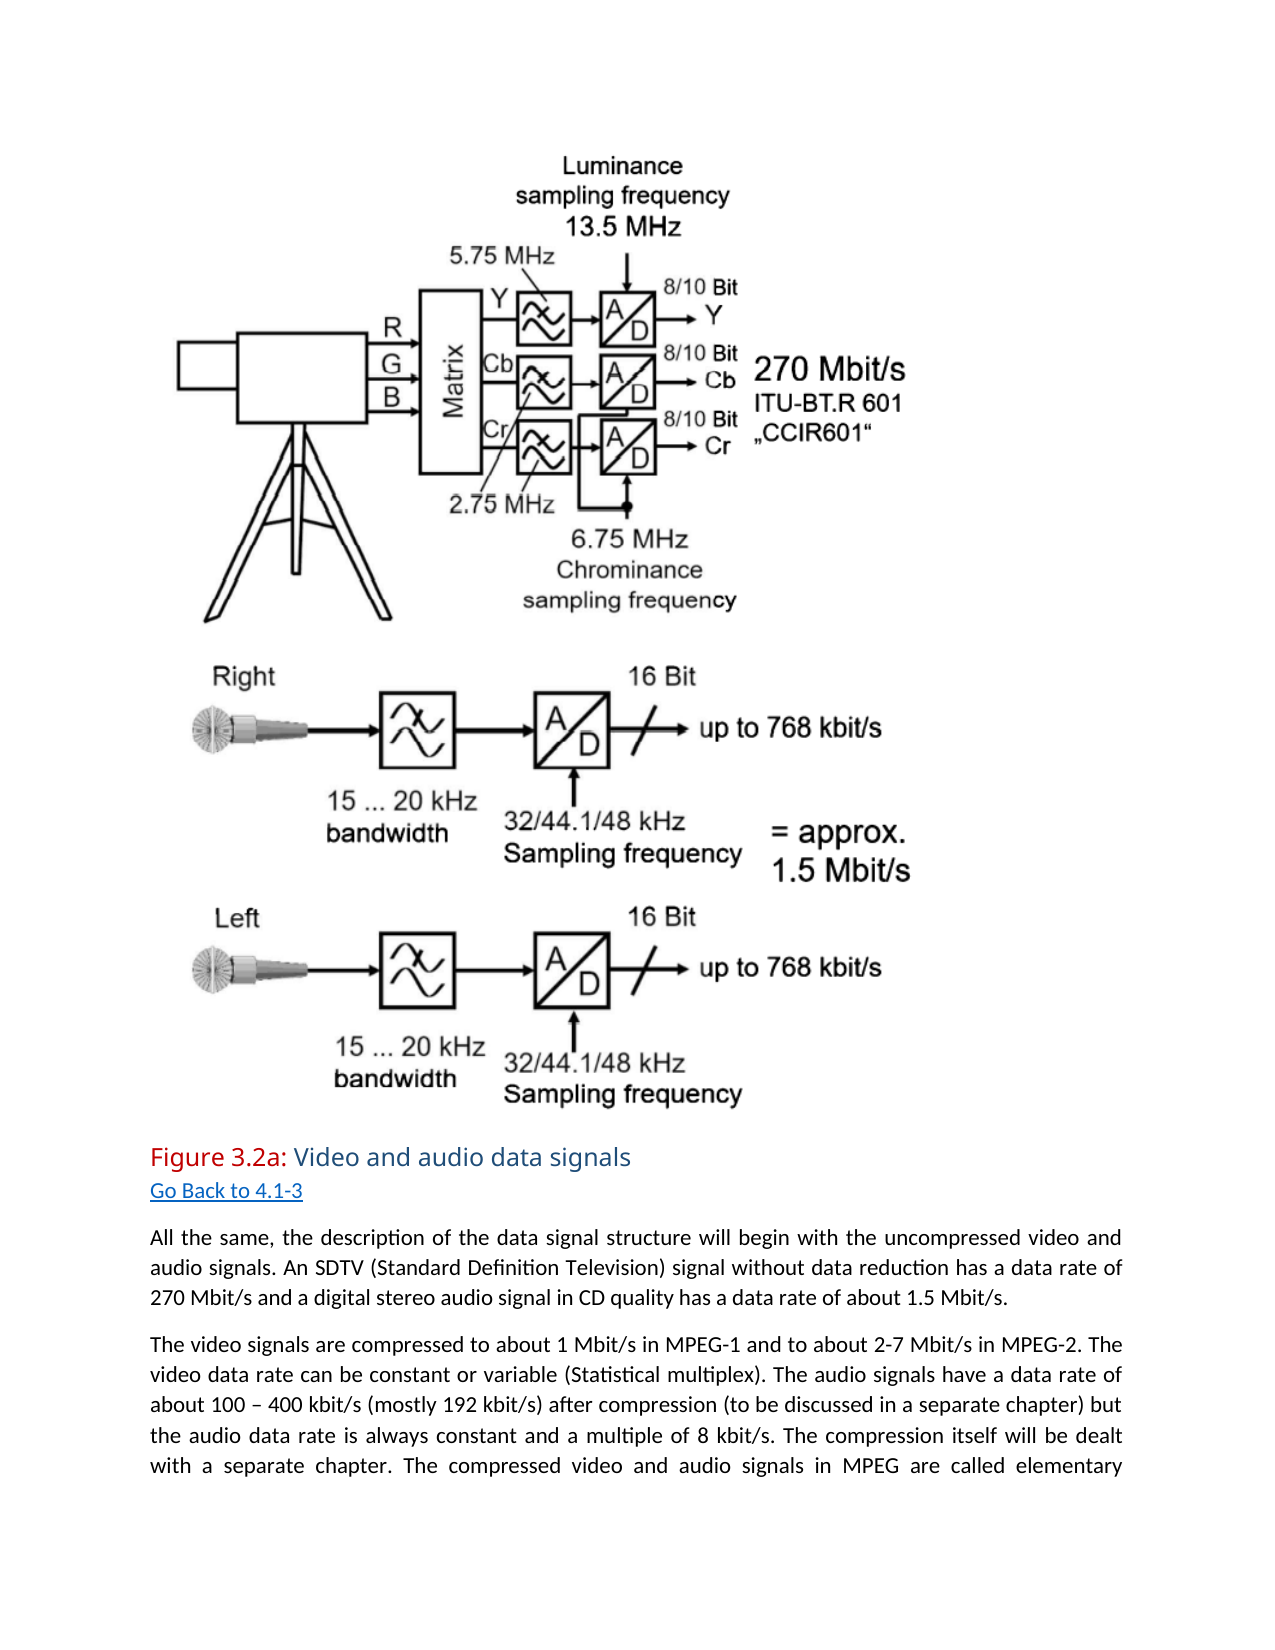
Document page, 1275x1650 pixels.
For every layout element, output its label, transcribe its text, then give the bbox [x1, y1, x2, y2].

subtitle Figure 3.2a: Video and audio data signals [150, 1139, 1125, 1173]
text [150, 1330, 1125, 1479]
text All the same, the description of the data signal structure will begin with the uncompressed video and audio signals. An SDTV (Standard Definition Television) signal without data reduction has a data rate of 270 Mbit/s and a digital stereo audio signal in CD quality has a data rate of about 1.5 Mbit/s. [150, 1223, 1125, 1311]
text Go Back to 4.1-3 [150, 1176, 1125, 1204]
